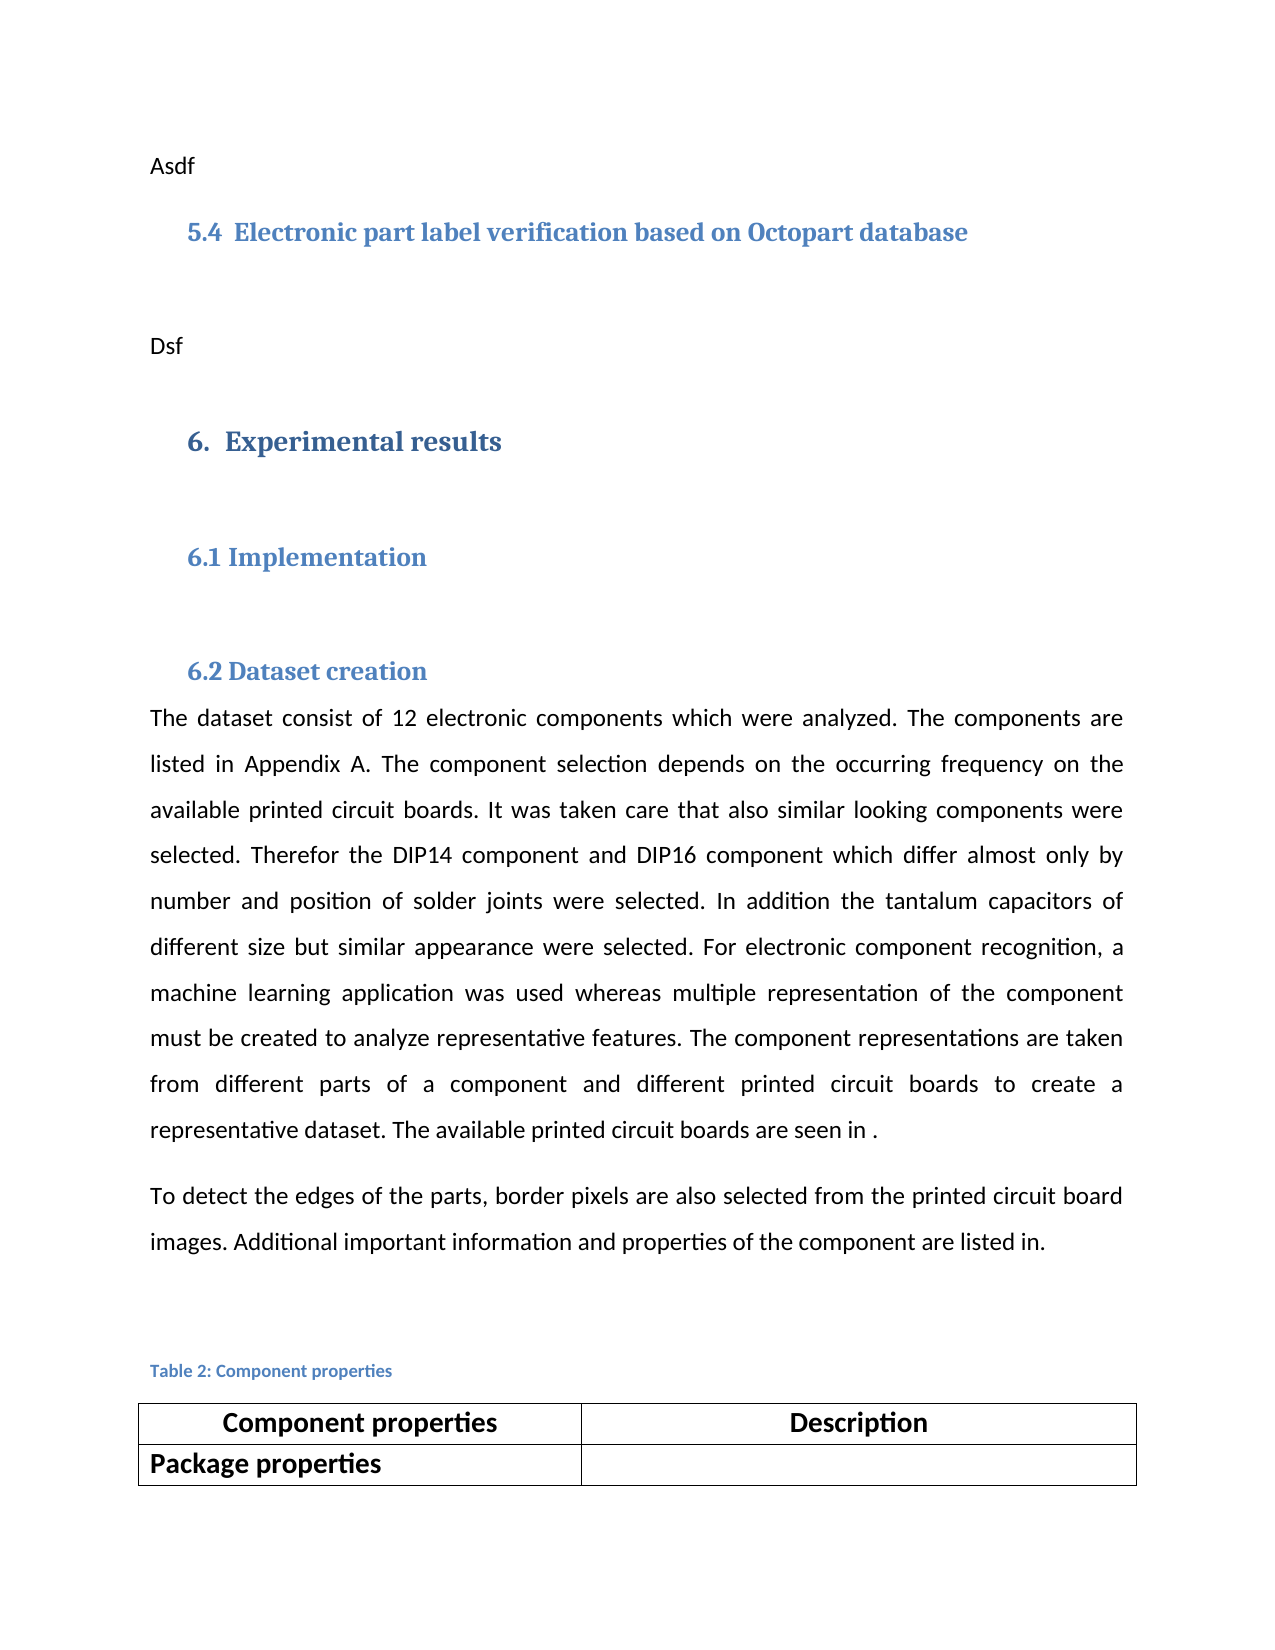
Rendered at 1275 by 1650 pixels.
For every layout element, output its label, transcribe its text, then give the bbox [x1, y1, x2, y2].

table_header Component properties [139, 1404, 581, 1444]
subtitle Implementation [187, 542, 1125, 573]
subtitle Electronic part label verification based on Octopart database [187, 217, 1125, 248]
table_cell [582, 1445, 1136, 1485]
table_header Description [582, 1404, 1136, 1444]
table_cell Package properties [139, 1445, 581, 1485]
text Dsf [150, 330, 1125, 360]
text To detect the edges of the parts, border pixels are also selected from the printed circuit board images. Additional important information and properties of the component are listed in. [150, 1180, 1125, 1257]
text The dataset consist of 12 electronic components which were analyzed. The components are listed in Appendix A. The component selection depends on the occurring frequency on the available printed circuit boards. It was taken care that also similar looking components were selected. Therefor the DIP14 component and DIP16 component which differ almost only by number and position of solder joints were selected. In addition the tantalum capacitors of different size but similar appearance were selected. For electronic component recognition, a machine learning application was used whereas multiple representation of the component must be created to analyze representative features. The component representations are taken from different parts of a component and different printed circuit boards to create a representative dataset. The available printed circuit boards are seen in . [150, 702, 1125, 1144]
text Asdf [150, 150, 1125, 181]
subtitle Dataset creation [187, 656, 1125, 687]
subtitle Experimental results [187, 426, 1125, 459]
